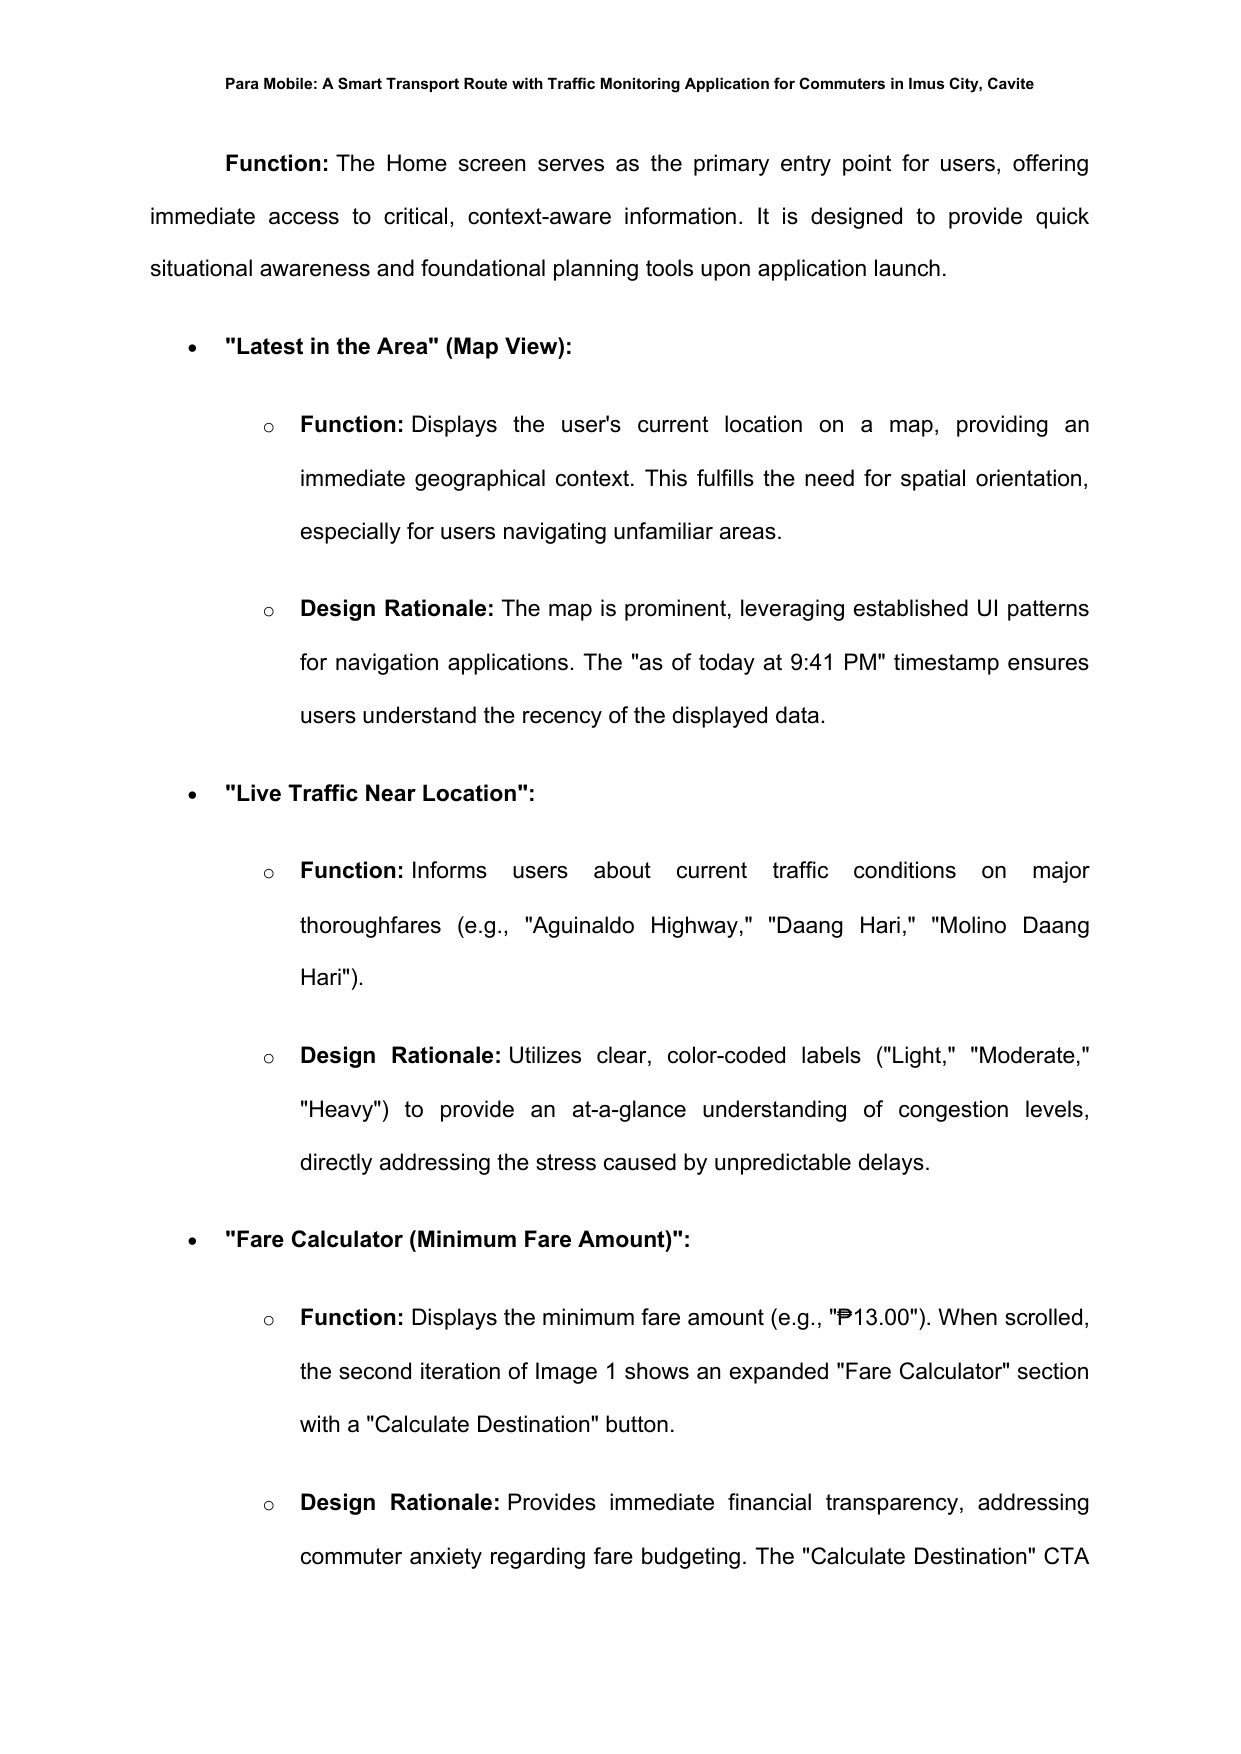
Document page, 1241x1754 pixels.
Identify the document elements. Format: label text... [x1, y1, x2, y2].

list Design Rationale: Utilizes clear, color-coded labels ("Light," "Moderate," "Heavy") to provide an at-a-glance understanding of congestion levels, directly addressing the stress caused by unpredictable delays. [262, 1042, 1090, 1175]
list Function: Displays the user's current location on a map, providing an immediate geographical context. This fulfills the need for spatial orientation, especially for users navigating unfamiliar areas. [262, 411, 1090, 544]
list Design Rationale: The map is prominent, leveraging established UI patterns for navigation applications. The "as of today at 9:41 PM" timestamp ensures users understand the recency of the displayed data. [262, 595, 1090, 728]
list "Live Traffic Near Location": [187, 780, 1090, 806]
list "Latest in the Area" (Map View): [187, 333, 1090, 359]
list Function: Informs users about current traffic conditions on major thoroughfares (e.g., "Aguinaldo Highway," "Daang Hari," "Molino Daang Hari"). [262, 857, 1090, 991]
list Function: Displays the minimum fare amount (e.g., "₱13.00"). When scrolled, the second iteration of Image 1 shows an expanded "Fare Calculator" section with a "Calculate Destination" button. [262, 1304, 1090, 1437]
list "Fare Calculator (Minimum Fare Amount)": [187, 1226, 1090, 1253]
text Function: The Home screen serves as the primary entry point for users, offering immediate access to critical, context-aware information. It is designed to provide quick situational awareness and foundational planning tools upon application launch. [150, 150, 1090, 282]
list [262, 1489, 1090, 1569]
